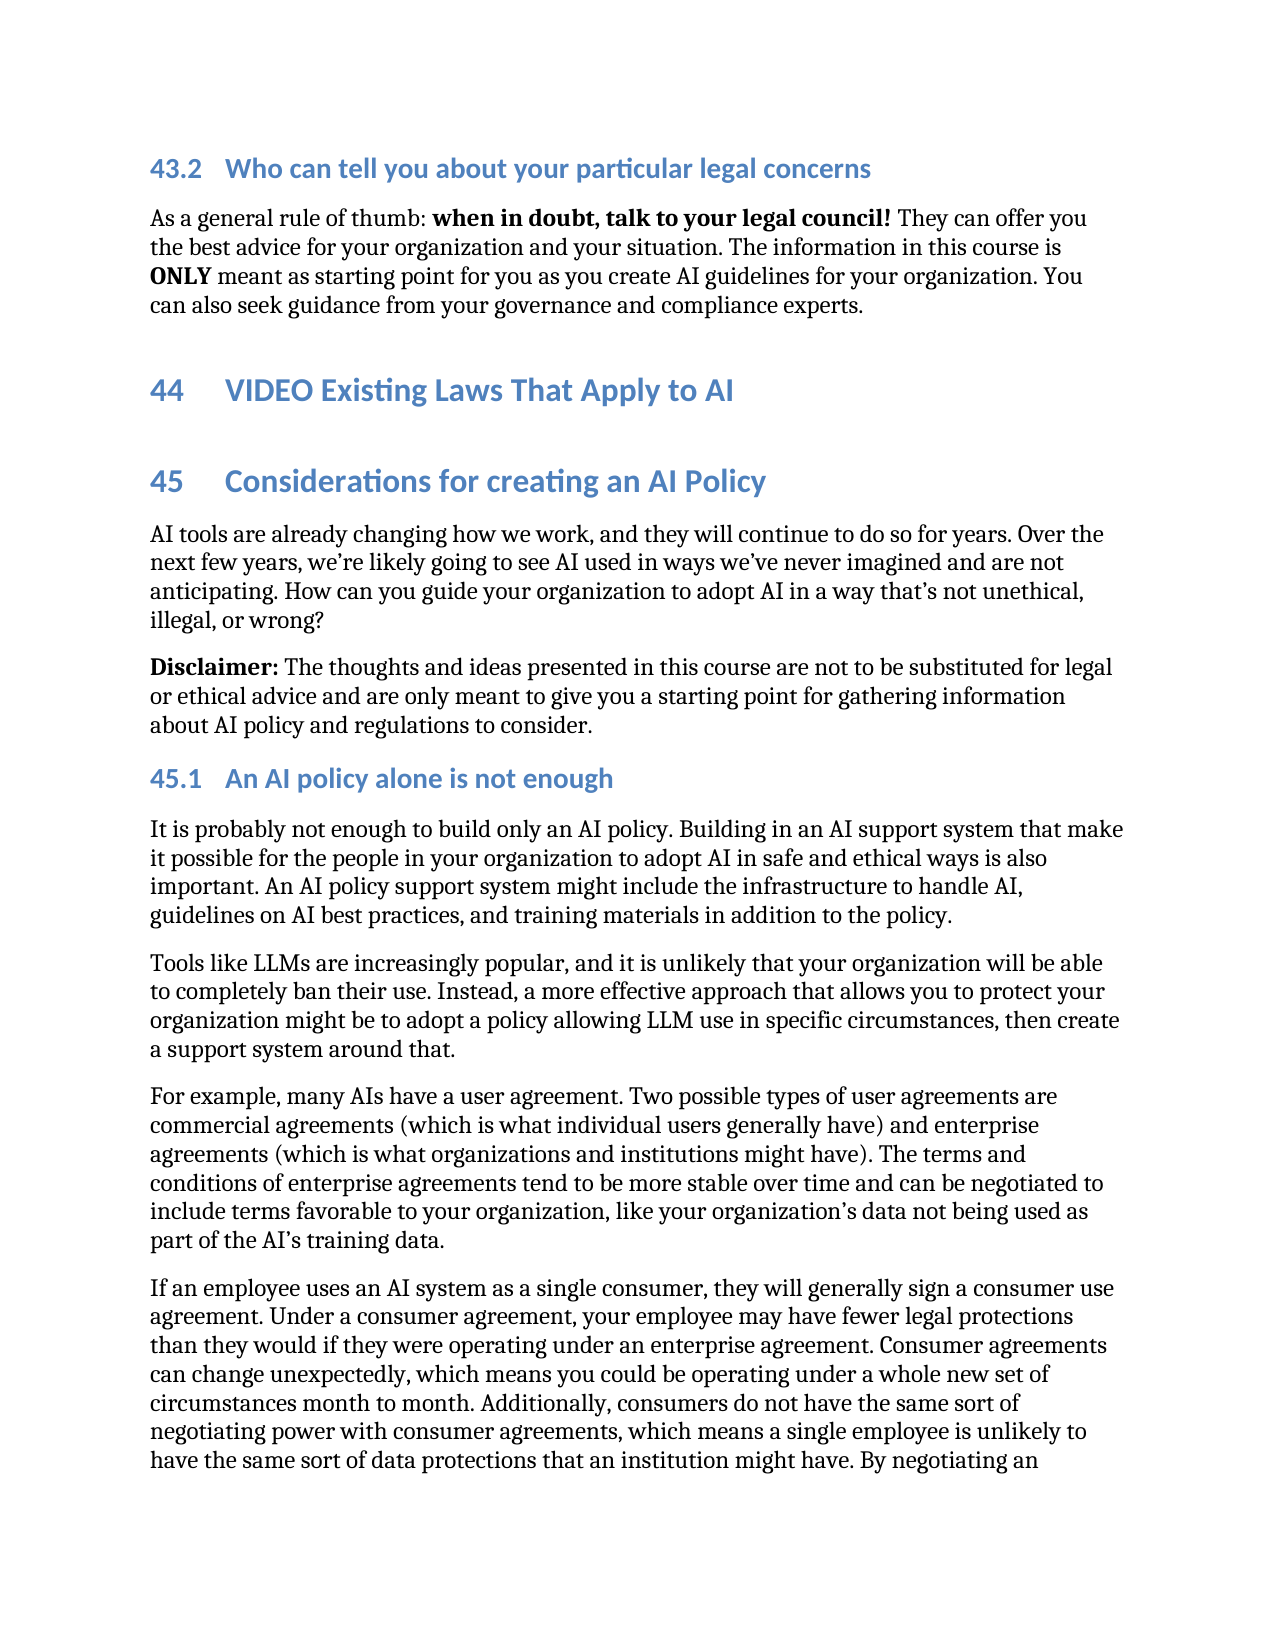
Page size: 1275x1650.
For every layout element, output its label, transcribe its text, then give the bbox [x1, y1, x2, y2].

text AI tools are already changing how we work, and they will continue to do so for years. Over the next few years, we’re likely going to see AI used in ways we’ve never imagined and are not anticipating. How can you guide your organization to adopt AI in a way that’s not unethical, illegal, or wrong? [150, 519, 1125, 634]
text It is probably not enough to build only an AI policy. Building in an AI support system that make it possible for the people in your organization to adopt AI in safe and ethical ways is also important. An AI policy support system might include the infrastructure to handle AI, guidelines on AI best practices, and training materials in addition to the policy. [150, 815, 1125, 930]
text For example, many AIs have a user agreement. Two possible types of user agreements are commercial agreements (which is what individual users generally have) and enterprise agreements (which is what organizations and institutions might have). The terms and conditions of enterprise agreements tend to be more stable over time and can be negotiated to include terms favorable to your organization, like your organization’s data not being used as part of the AI’s training data. [150, 1082, 1125, 1255]
text As a general rule of thumb: when in doubt, talk to your legal council! They can offer you the best advice for your organization and your situation. The information in this course is ONLY meant as starting point for you as you create AI guidelines for your organization. You can also seek guidance from your governance and compliance experts. [150, 204, 1125, 319]
subtitle 45 Considerations for creating an AI Policy [150, 460, 1125, 501]
subtitle 44 VIDEO Existing Laws That Apply to AI [150, 369, 1125, 410]
text Disclaimer: The thoughts and ideas presented in this course are not to be substituted for legal or ethical advice and are only meant to give you a starting point for gathering information about AI policy and regulations to consider. [150, 653, 1125, 739]
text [150, 1273, 1125, 1475]
text Tools like LLMs are increasingly popular, and it is unlikely that your organization will be able to completely ban their use. Instead, a more effective approach that allows you to protect your organization might be to adopt a policy allowing LLM use in specific circumstances, then create a support system around that. [150, 948, 1125, 1063]
subtitle 43.2 Who can tell you about your particular legal concerns [150, 150, 1125, 186]
subtitle 45.1 An AI policy alone is not enough [150, 760, 1125, 796]
